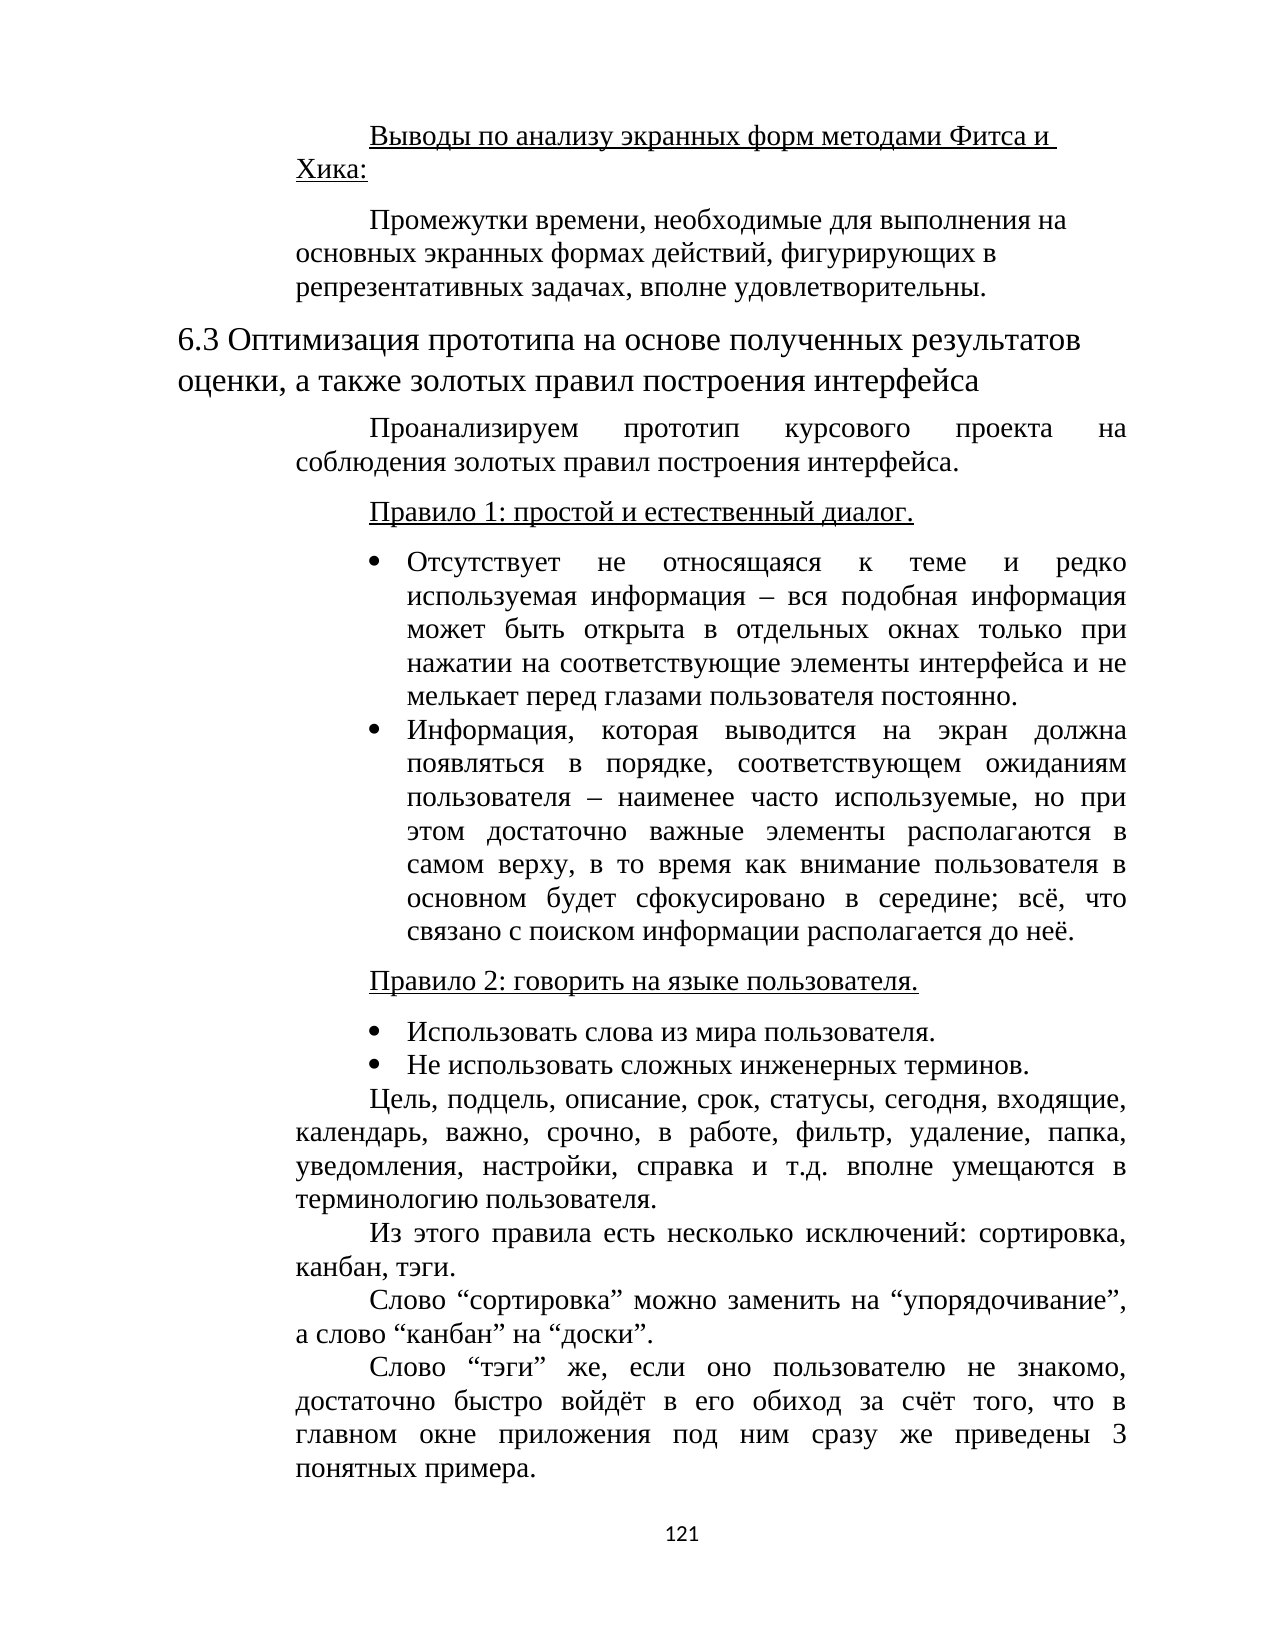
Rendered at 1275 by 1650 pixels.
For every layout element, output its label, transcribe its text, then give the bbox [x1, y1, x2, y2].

list Не использовать сложных инженерных терминов. [369, 1047, 1127, 1081]
list Информация, которая выводится на экран должна появляться в порядке, соответствующем ожиданиям пользователя – наименее часто используемые, но при этом достаточно важные элементы располагаются в самом верху, в то время как внимание пользователя в основном будет сфокусировано в середине; всё, что связано с поиском информации располагается до неё. [369, 712, 1127, 947]
text Правило 1: простой и естественный диалог. [295, 494, 1127, 527]
list Использовать слова из мира пользователя. [369, 1014, 1127, 1047]
text Промежутки времени, необходимые для выполнения на основных экранных формах действий, фигурирующих в репрезентативных задачах, вполне удовлетворительны. [295, 202, 1127, 302]
list Отсутствует не относящаяся к теме и редко используемая информация – вся подобная информация может быть открыта в отдельных окнах только при нажатии на соответствующие элементы интерфейса и не мелькает перед глазами пользователя постоянно. [369, 544, 1127, 712]
list Слово “тэги” же, если оно пользователю не знакомо, достаточно быстро войдёт в его обиход за счёт того, что в главном окне приложения под ним сразу же приведены 3 понятных примера. [295, 1349, 1127, 1483]
text Проанализируем прототип курсового проекта на соблюдения золотых правил построения интерфейса. [295, 410, 1127, 477]
text Правило 2: говорить на языке пользователя. [369, 963, 1127, 997]
text Выводы по анализу экранных форм методами Фитса и Хика: [295, 118, 1127, 185]
list Из этого правила есть несколько исключений: сортировка, канбан, тэги. [295, 1215, 1127, 1282]
list Слово “сортировка” можно заменить на “упорядочивание”, а слово “канбан” на “доски”. [295, 1282, 1127, 1349]
subtitle 6.3 Оптимизация прототипа на основе полученных результатов оценки, а также золотых правил построения интерфейса [177, 319, 1186, 399]
list Цель, подцель, описание, срок, статусы, сегодня, входящие, календарь, важно, срочно, в работе, фильтр, удаление, папка, уведомления, настройки, справка и т.д. вполне умещаются в терминологию пользователя. [295, 1081, 1127, 1215]
